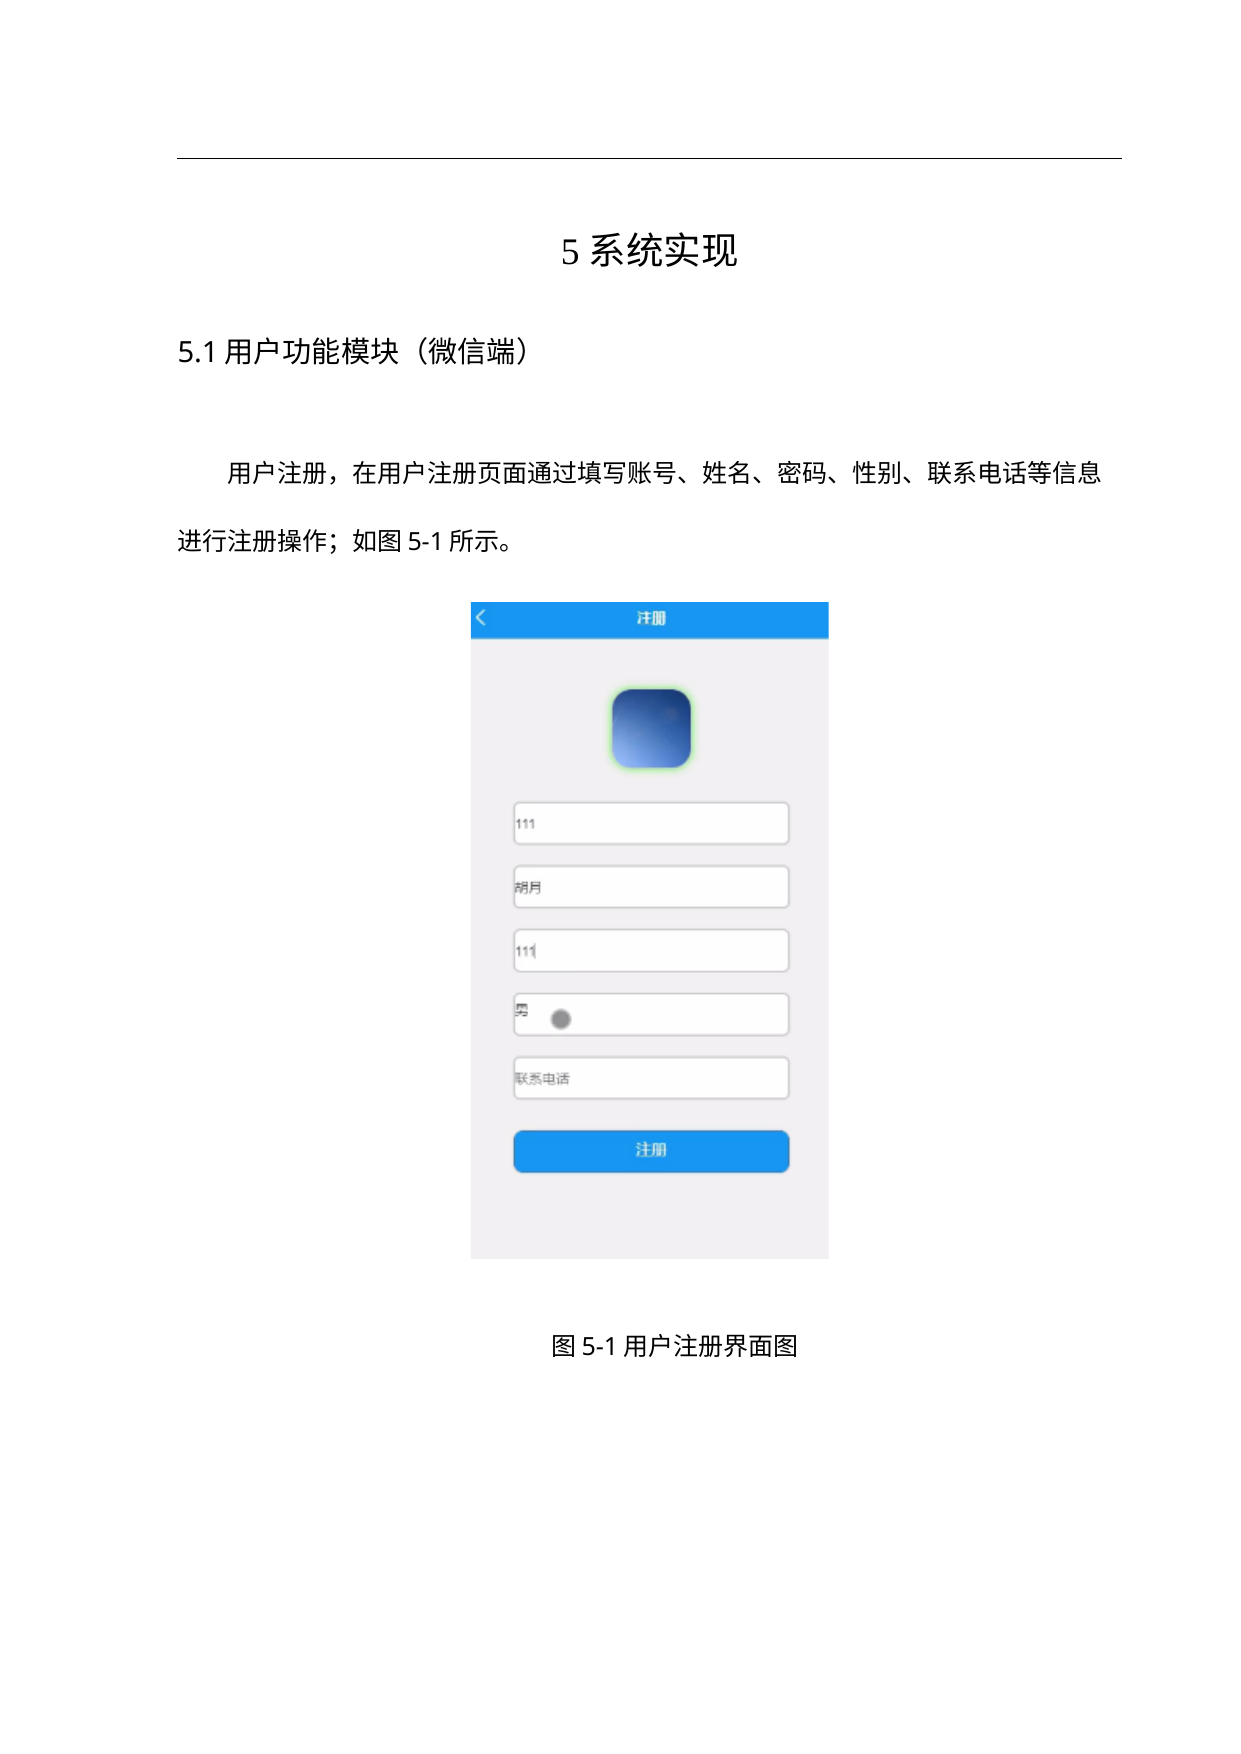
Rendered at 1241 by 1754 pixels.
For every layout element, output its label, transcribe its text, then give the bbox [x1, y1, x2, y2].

subtitle 5.1用户功能模块（微信端） [177, 316, 1122, 384]
text 图5-1用户注册界面图 [177, 1311, 1122, 1379]
text 用户注册，在用户注册页面通过填写账号、姓名、密码、性别、联系电话等信息进行注册操作；如图5-1所示。 [177, 437, 1122, 573]
subtitle 5 系统实现 [177, 214, 1122, 282]
picture [470, 602, 829, 1259]
